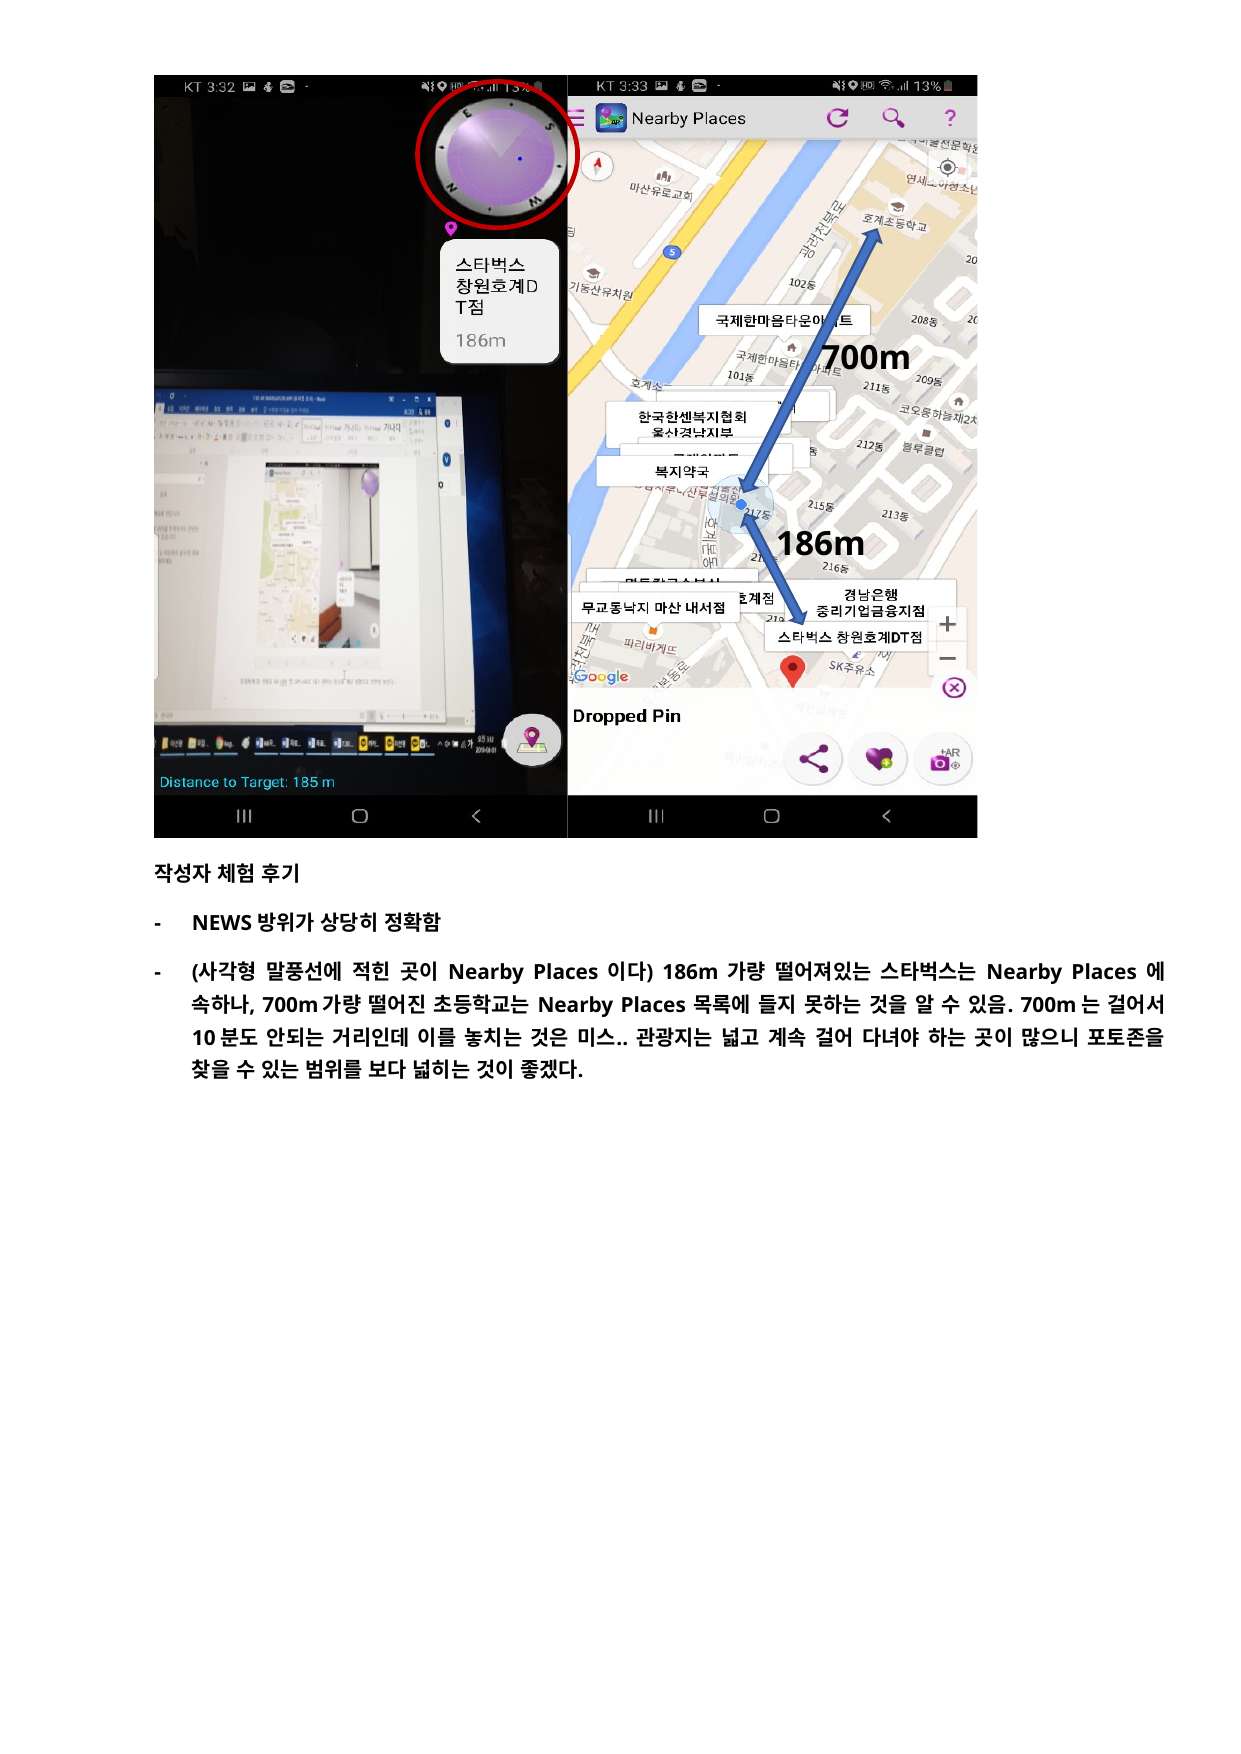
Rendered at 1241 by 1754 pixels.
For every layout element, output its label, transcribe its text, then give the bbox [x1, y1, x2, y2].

list NEWS 방위가 상당히 정확함 [154, 906, 1165, 936]
list 작성자 체험 후기 [154, 857, 1165, 887]
picture [154, 75, 978, 838]
list (사각형 말풍선에 적힌 곳이 Nearby Places 이다) 186m 가량 떨어져있는 스타벅스는 Nearby Places 에 속하나, 700m가량 떨어진 초등학교는 Nearby Places 목록에 들지 못하는 것을 알 수 있음. 700m는 걸어서 10분도 안되는 거리인데 이를 놓치는 것은 미스.. 관광지는 넓고 계속 걸어 다녀야 하는 곳이 많으니 포토존을 찾을 수 있는 범위를 보다 넓히는 것이 좋겠다. [154, 955, 1165, 1084]
